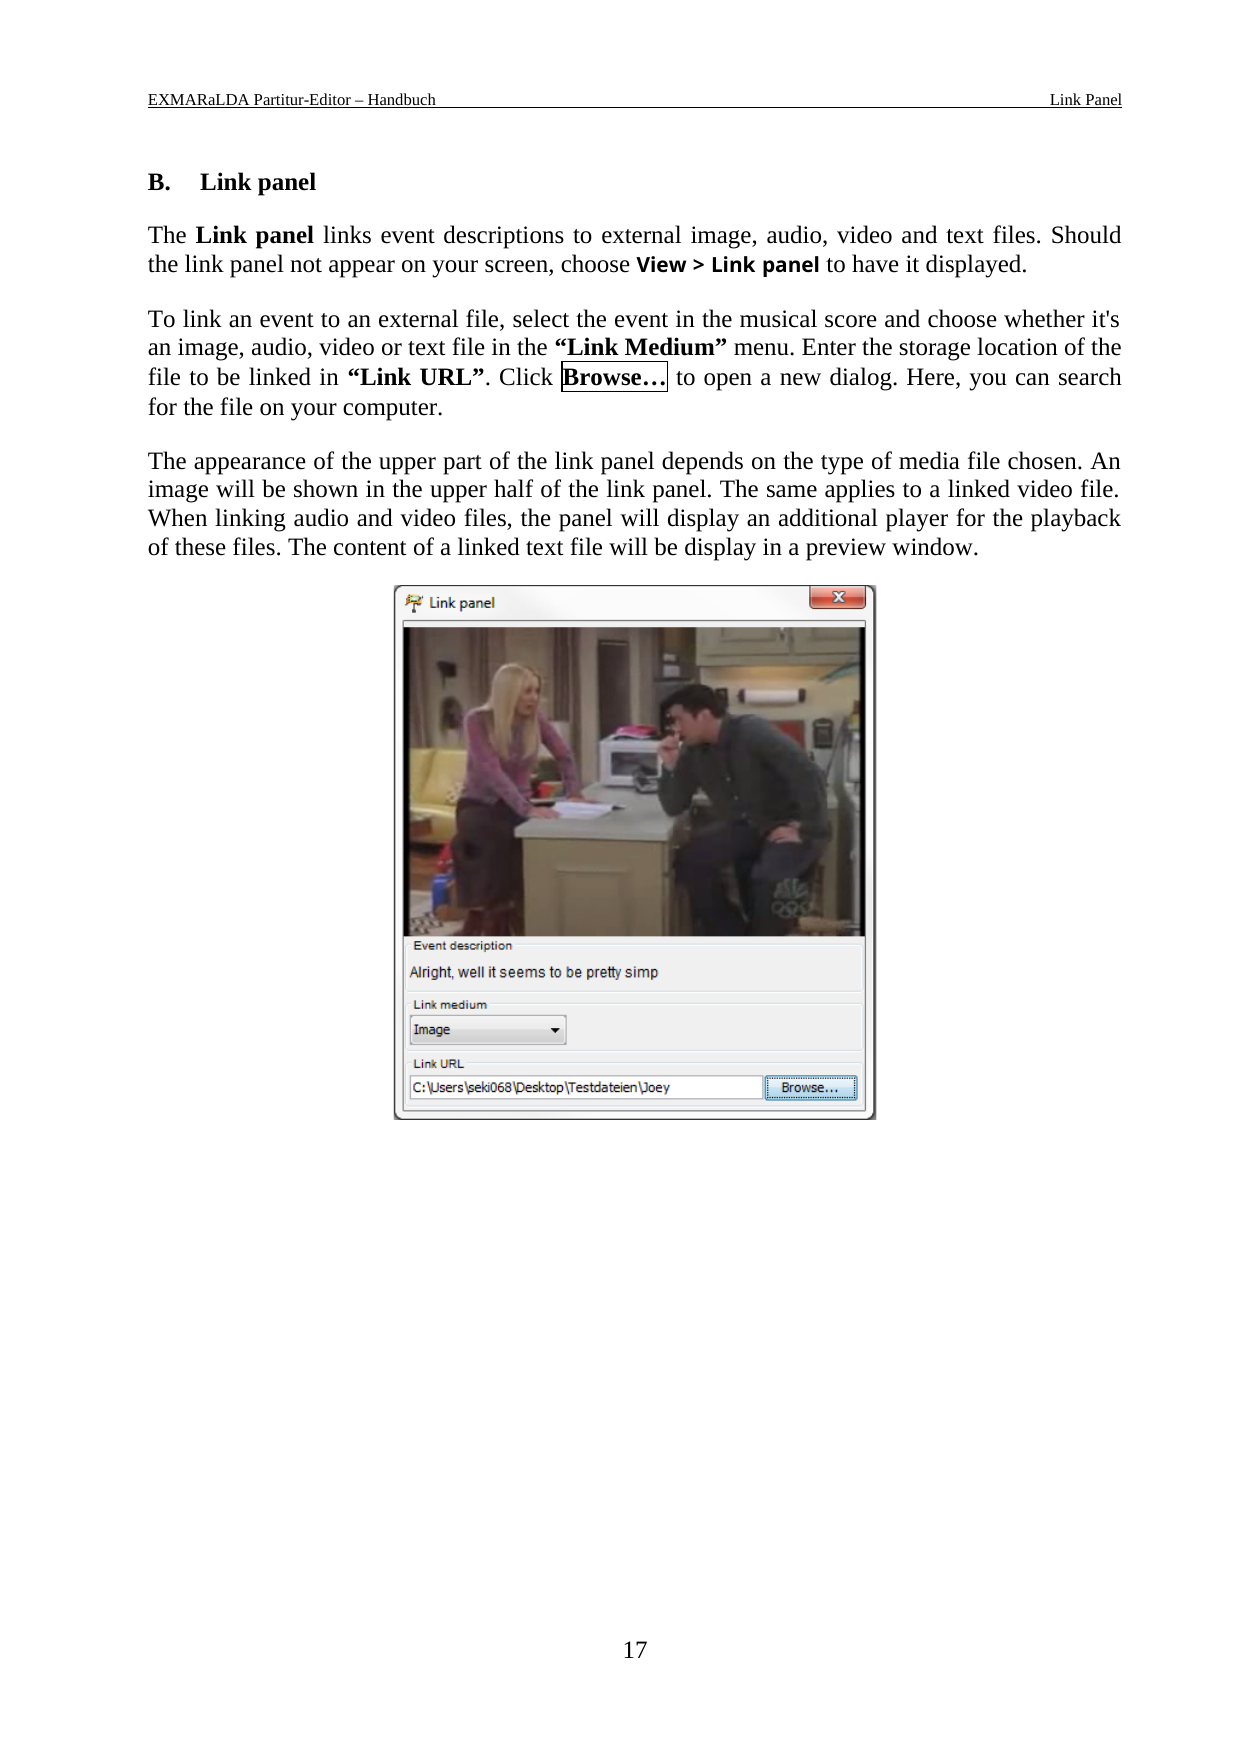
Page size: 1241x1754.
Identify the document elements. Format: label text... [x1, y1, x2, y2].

text To link an event to an external file, select the event in the musical score and choose whether it's an image, audio, video or text file in the “Link Medium” menu. Enter the storage location of the file to be linked in “Link URL”. Click Browse… to open a new dialog. Here, you can search for the file on your computer. [148, 304, 1122, 421]
picture [393, 585, 877, 1120]
text The Link panel links event descriptions to external image, audio, video and text files. Should the link panel not appear on your screen, choose View > Link panel to have it displayed. [148, 221, 1122, 279]
subtitle Link panel [148, 167, 1122, 196]
text The appearance of the upper part of the link panel depends on the type of media file chosen. An image will be shown in the upper half of the link panel. The same applies to a linked video file. When linking audio and video files, the panel will display an additional player for the playback of these files. The content of a linked text file will be display in a preview window. [148, 446, 1122, 561]
